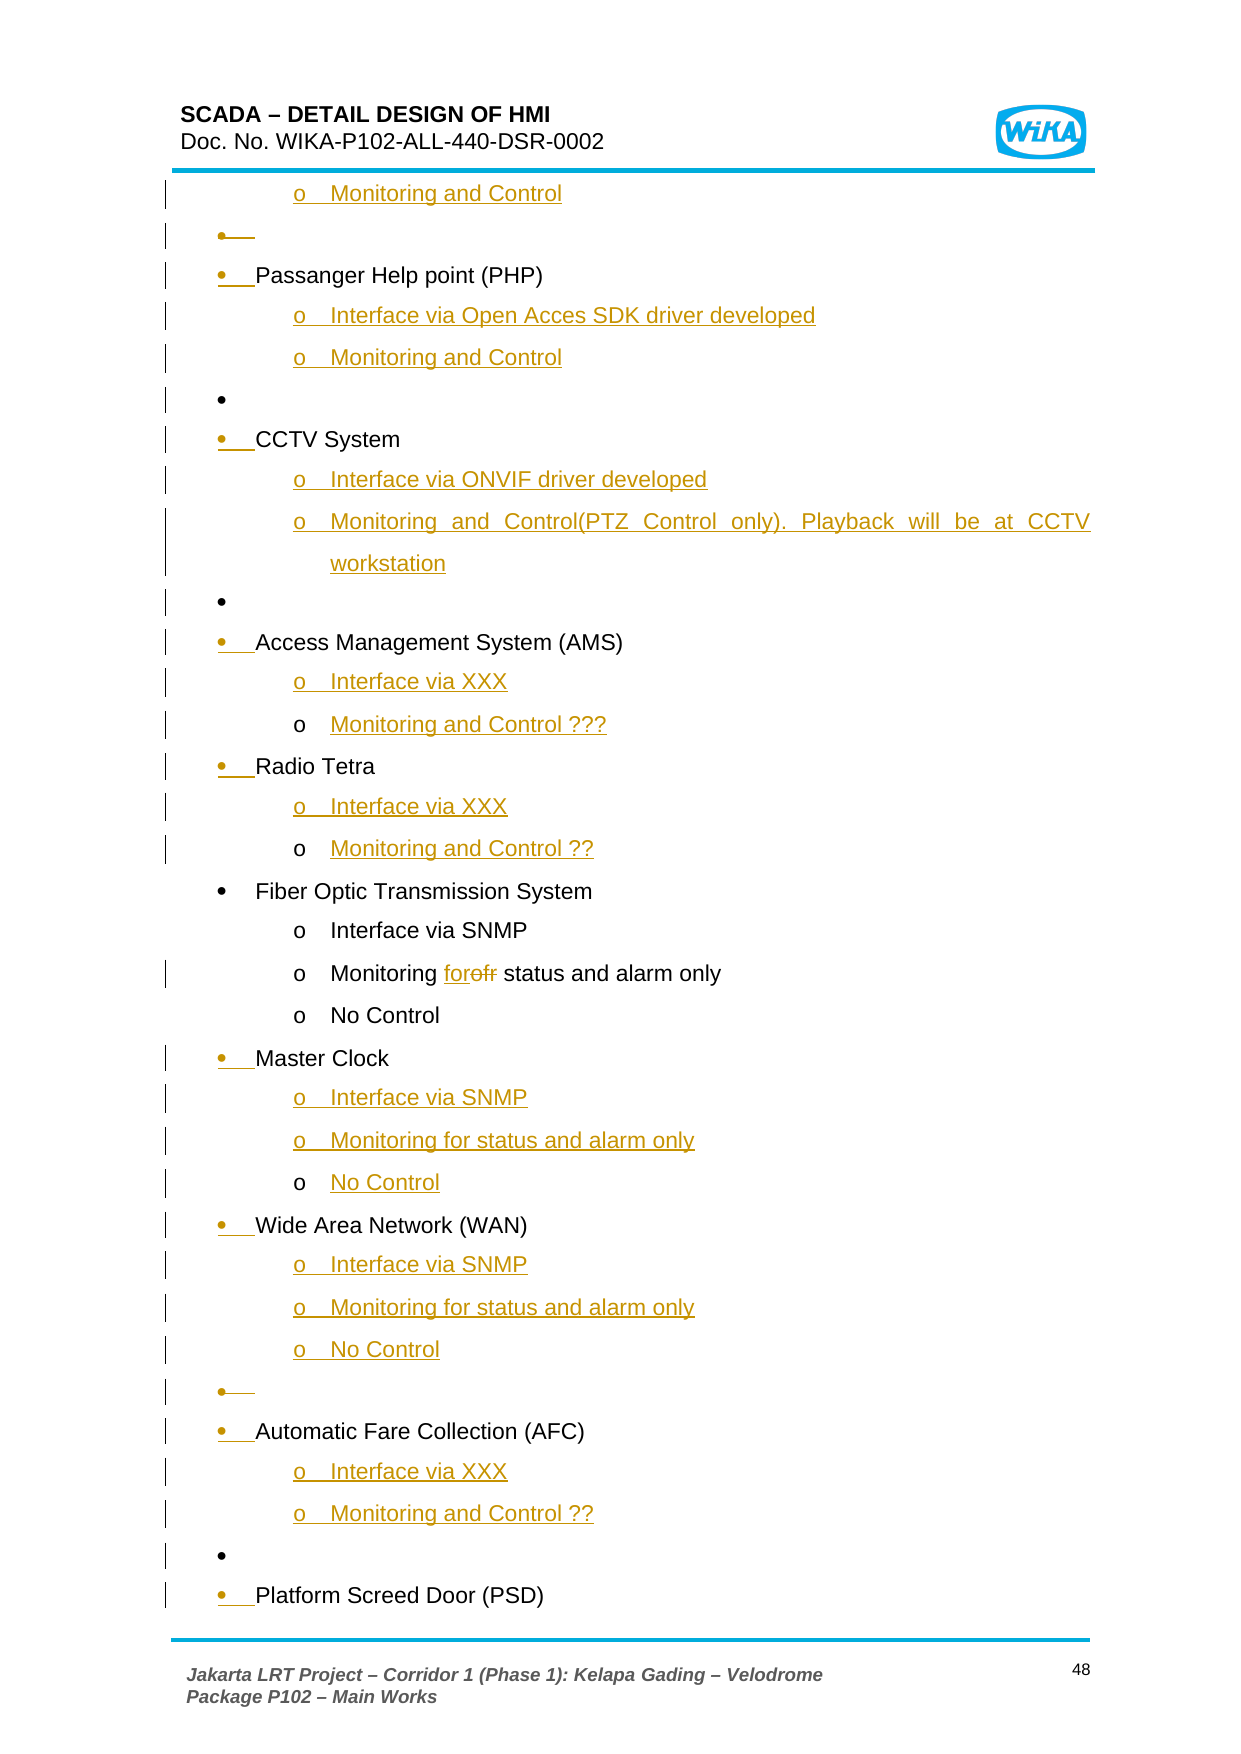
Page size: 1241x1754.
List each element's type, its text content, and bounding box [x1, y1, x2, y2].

list Master Clock [218, 1045, 1090, 1071]
list Passanger Help point (PHP) [218, 262, 1090, 289]
list Interface via SNMP [293, 917, 1090, 946]
list Access Management System (AMS) [218, 629, 1090, 655]
list Platform Screed Door (PSD) [218, 1582, 1090, 1608]
list No Control [293, 1002, 1090, 1031]
list Fiber Optic Transmission System [218, 878, 1090, 904]
list Radio Tetra [218, 753, 1090, 779]
picture [992, 101, 1090, 164]
list CCTV System [218, 426, 1090, 453]
list Wide Area Network (WAN) [218, 1212, 1090, 1238]
list Monitoring status and alarm only [293, 960, 1090, 988]
list Automatic Fare Collection (AFC) [218, 1418, 1090, 1444]
